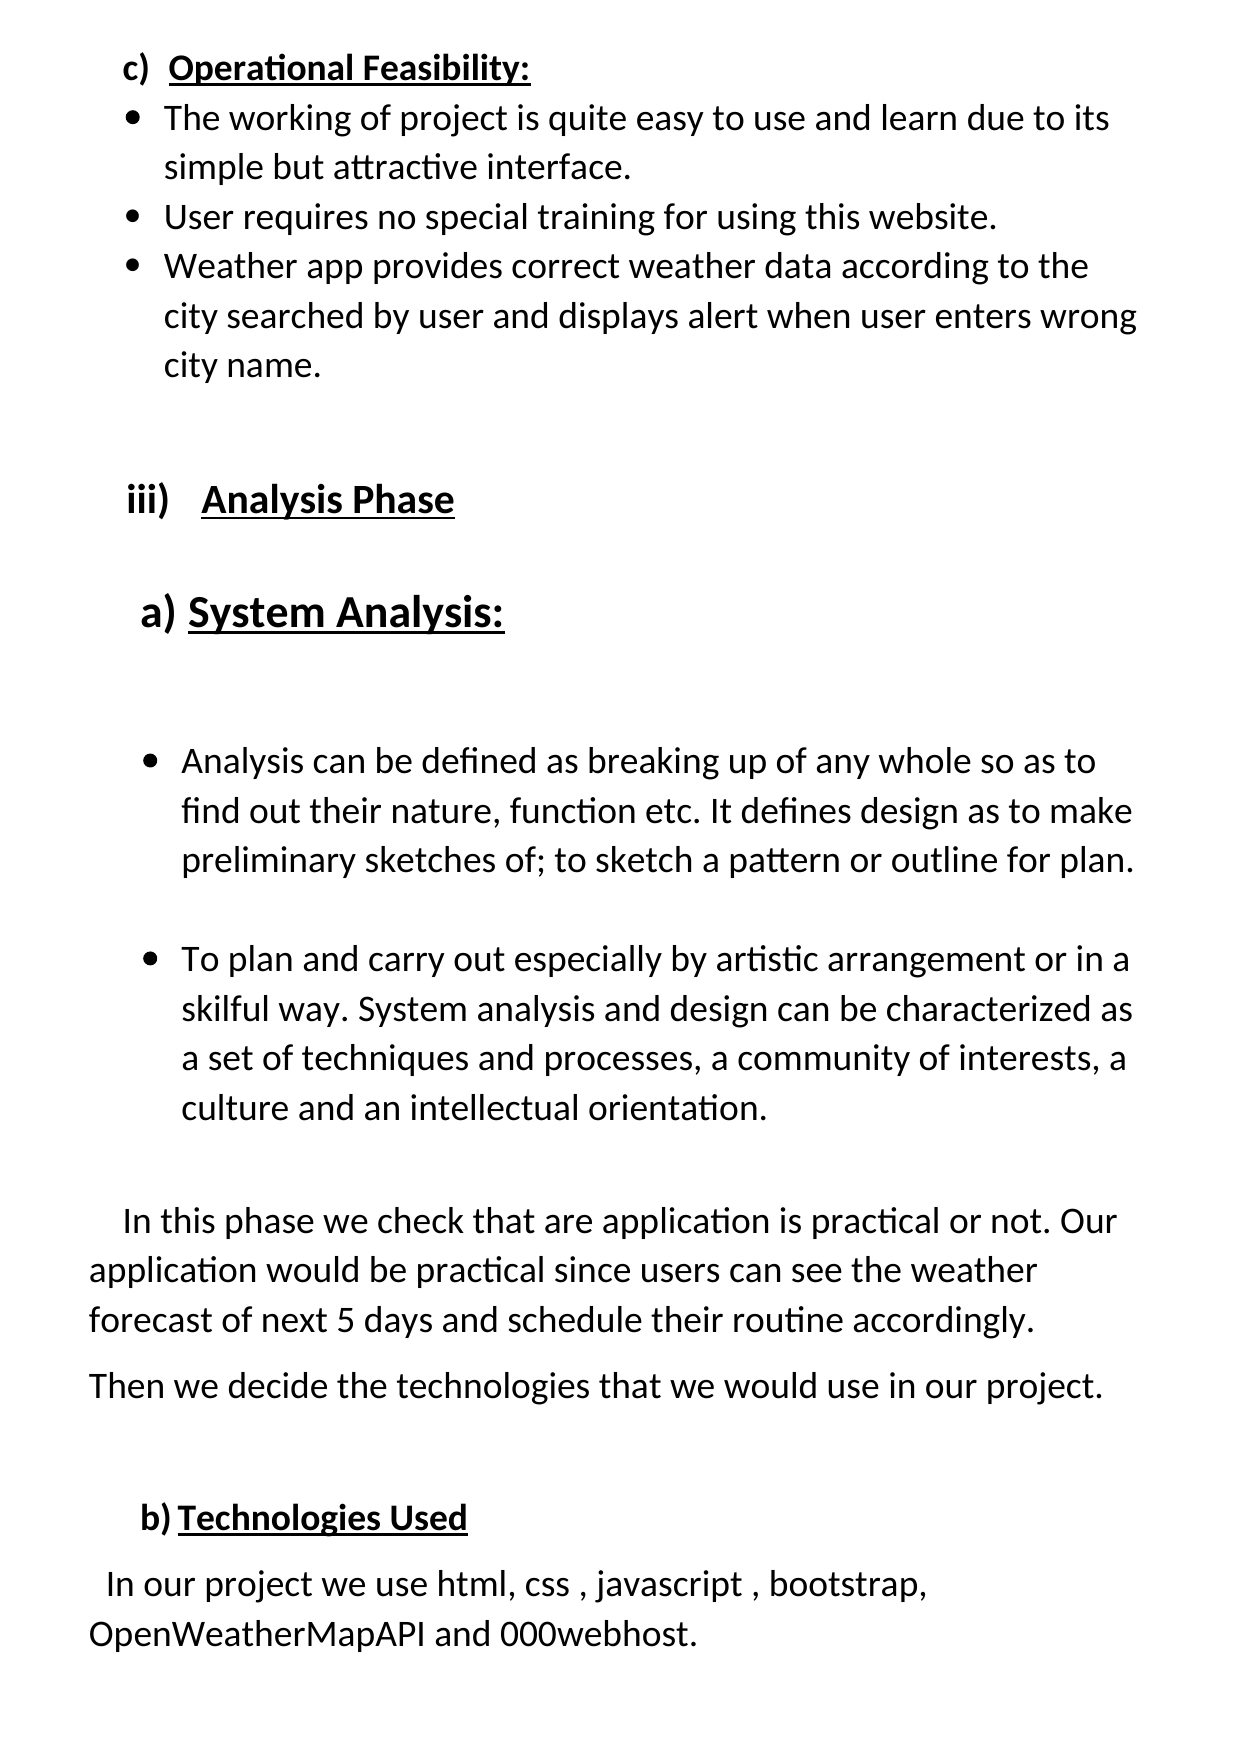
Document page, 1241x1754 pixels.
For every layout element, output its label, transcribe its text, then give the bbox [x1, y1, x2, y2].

list Analysis can be defined as breaking up of any whole so as to find out their nature, function etc. It defines design as to make preliminary sketches of; to sketch a pattern or outline for plan. [144, 737, 1152, 882]
text In our project we use html, css , javascript , bootstrap, OpenWeatherMapAPI and 000webhost. [89, 1560, 1152, 1656]
list System Analysis: [140, 583, 1152, 639]
list User requires no special training for using this website. [126, 193, 1152, 239]
text In this phase we check that are application is practical or not. Our application would be practical since users can see the weather forecast of next 5 days and schedule their routine accordingly. [89, 1197, 1152, 1341]
list The working of project is quite easy to use and learn due to its simple but attractive interface. [126, 94, 1152, 189]
list Technologies Used [140, 1494, 1152, 1540]
list To plan and carry out especially by artistic arrangement or in a skilful way. System analysis and design can be characterized as a set of techniques and processes, a community of interests, a culture and an intellectual orientation. [144, 935, 1152, 1129]
list Weather app provides correct weather data according to the city searched by user and displays alert when user enters wrong city name. [126, 242, 1152, 387]
list Operational Feasibility: [122, 44, 1152, 90]
list Analysis Phase [126, 473, 1152, 524]
text Then we decide the technologies that we would use in our project. [89, 1362, 1152, 1408]
